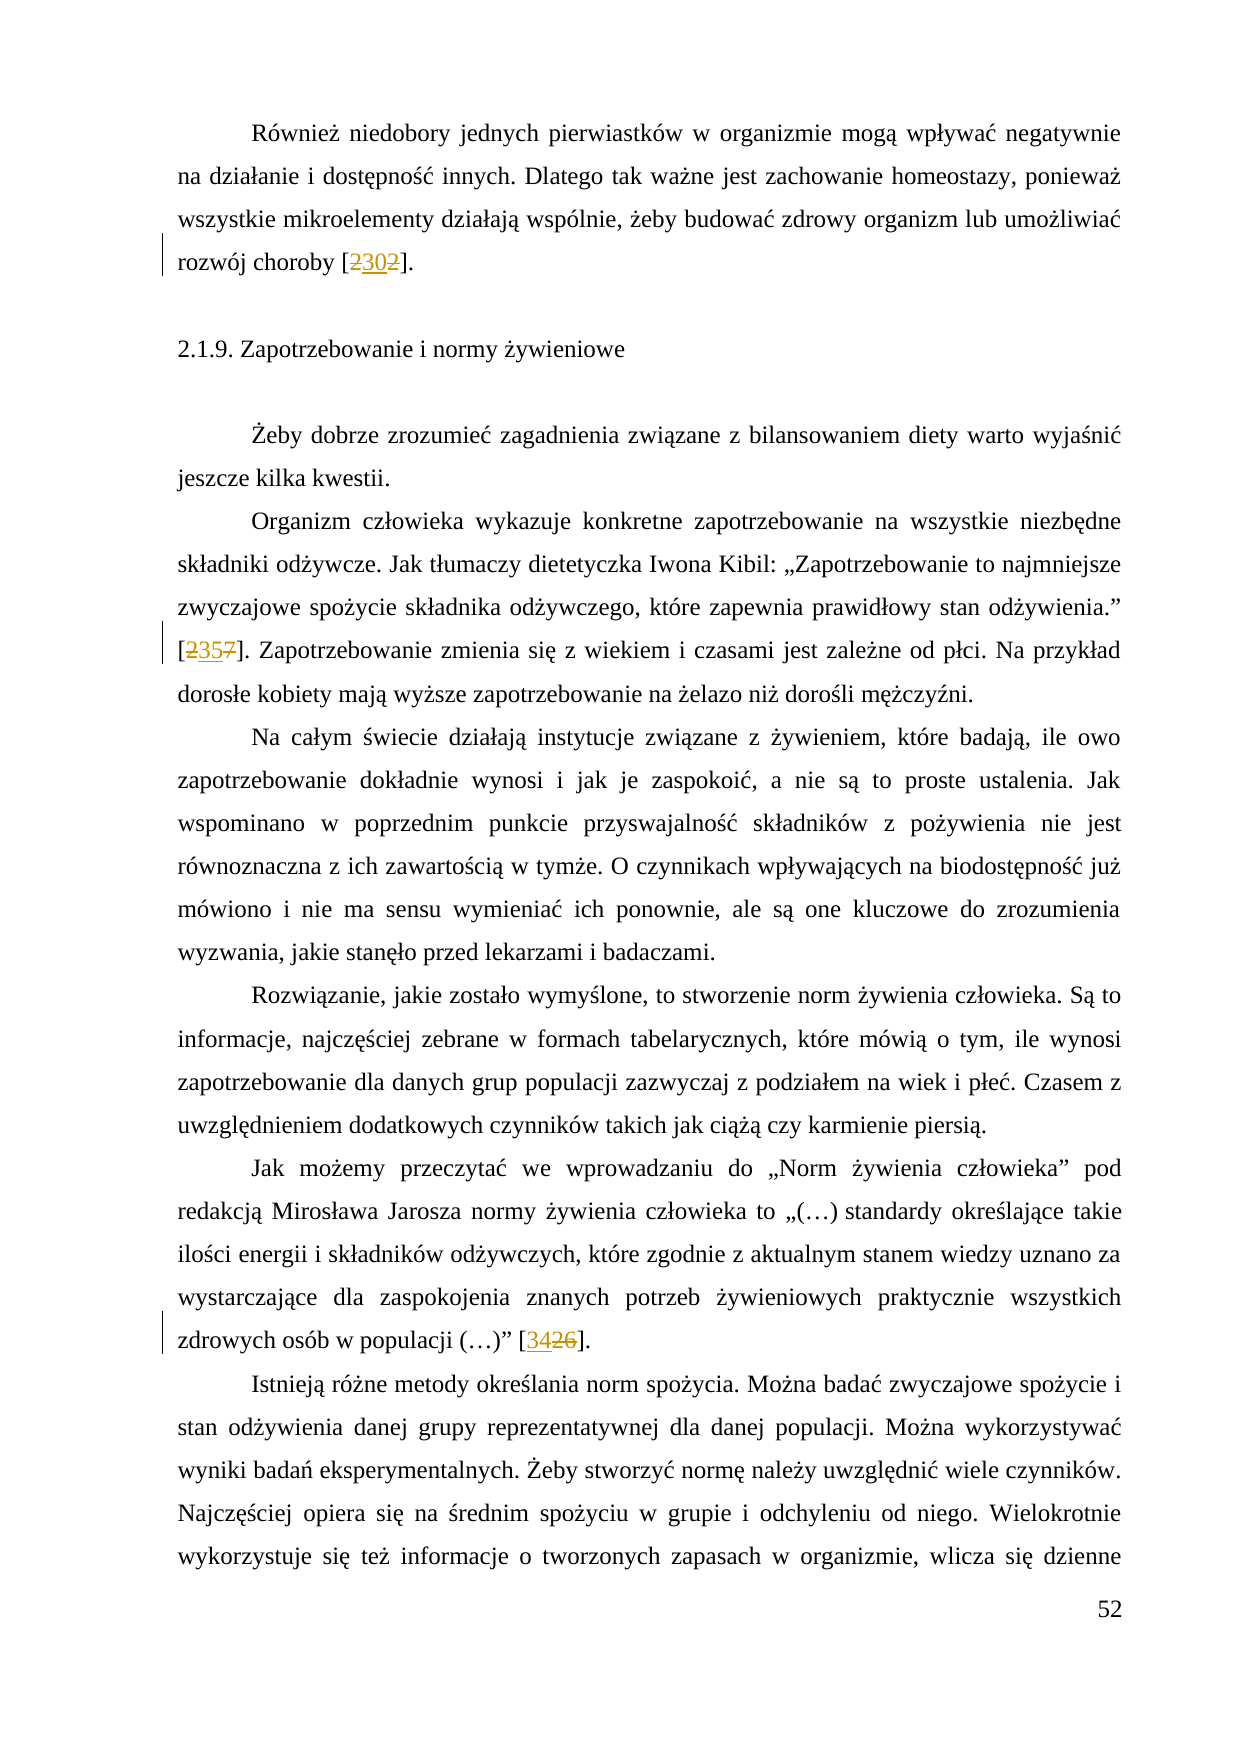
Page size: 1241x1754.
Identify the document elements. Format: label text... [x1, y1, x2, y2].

text Na całym świecie działają instytucje związane z żywieniem, które badają, ile owo zapotrzebowanie dokładnie wynosi i jak je zaspokoić, a nie są to proste ustalenia. Jak wspominano w poprzednim punkcie przyswajalność składników z pożywienia nie jest równoznaczna z ich zawartością w tymże. O czynnikach wpływających na biodostępność już mówiono i nie ma sensu wymieniać ich ponownie, ale są one kluczowe do zrozumienia wyzwania, jakie stanęło przed lekarzami i badaczami. [177, 722, 1122, 966]
text Organizm człowieka wykazuje konkretne zapotrzebowanie na wszystkie niezbędne składniki odżywcze. Jak tłumaczy dietetyczka Iwona Kibil: „Zapotrzebowanie to najmniejsze zwyczajowe spożycie składnika odżywczego, które zapewnia prawidłowy stan odżywienia.” []. Zapotrzebowanie zmienia się z wiekiem i czasami jest zależne od płci. Na przykład dorosłe kobiety mają wyższe zapotrzebowanie na żelazo niż dorośli mężczyźni. [177, 506, 1122, 707]
subtitle 2.1.9. Zapotrzebowanie i normy żywieniowe [177, 334, 1122, 362]
text Żeby dobrze zrozumieć zagadnienia związane z bilansowaniem diety warto wyjaśnić jeszcze kilka kwestii. [177, 420, 1122, 492]
text Również niedobory jednych pierwiastków w organizmie mogą wpływać negatywnie na działanie i dostępność innych. Dlatego tak ważne jest zachowanie homeostazy, ponieważ wszystkie mikroelementy działają wspólnie, żeby budować zdrowy organizm lub umożliwiać rozwój choroby []. [177, 118, 1122, 276]
text Rozwiązanie, jakie zostało wymyślone, to stworzenie norm żywienia człowieka. Są to informacje, najczęściej zebrane w formach tabelarycznych, które mówią o tym, ile wynosi zapotrzebowanie dla danych grup populacji zazwyczaj z podziałem na wiek i płeć. Czasem z uwzględnieniem dodatkowych czynników takich jak ciążą czy karmienie piersią. [177, 981, 1122, 1139]
text Jak możemy przeczytać we wprowadzaniu do „Norm żywienia człowieka” pod redakcją Mirosława Jarosza normy żywienia człowieka to „(…) standardy określające takie ilości energii i składników odżywczych, które zgodnie z aktualnym stanem wiedzy uznano za wystarczające dla zaspokojenia znanych potrzeb żywieniowych praktycznie wszystkich zdrowych osób w populacji (…)” []. [177, 1153, 1122, 1354]
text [177, 1369, 1122, 1570]
